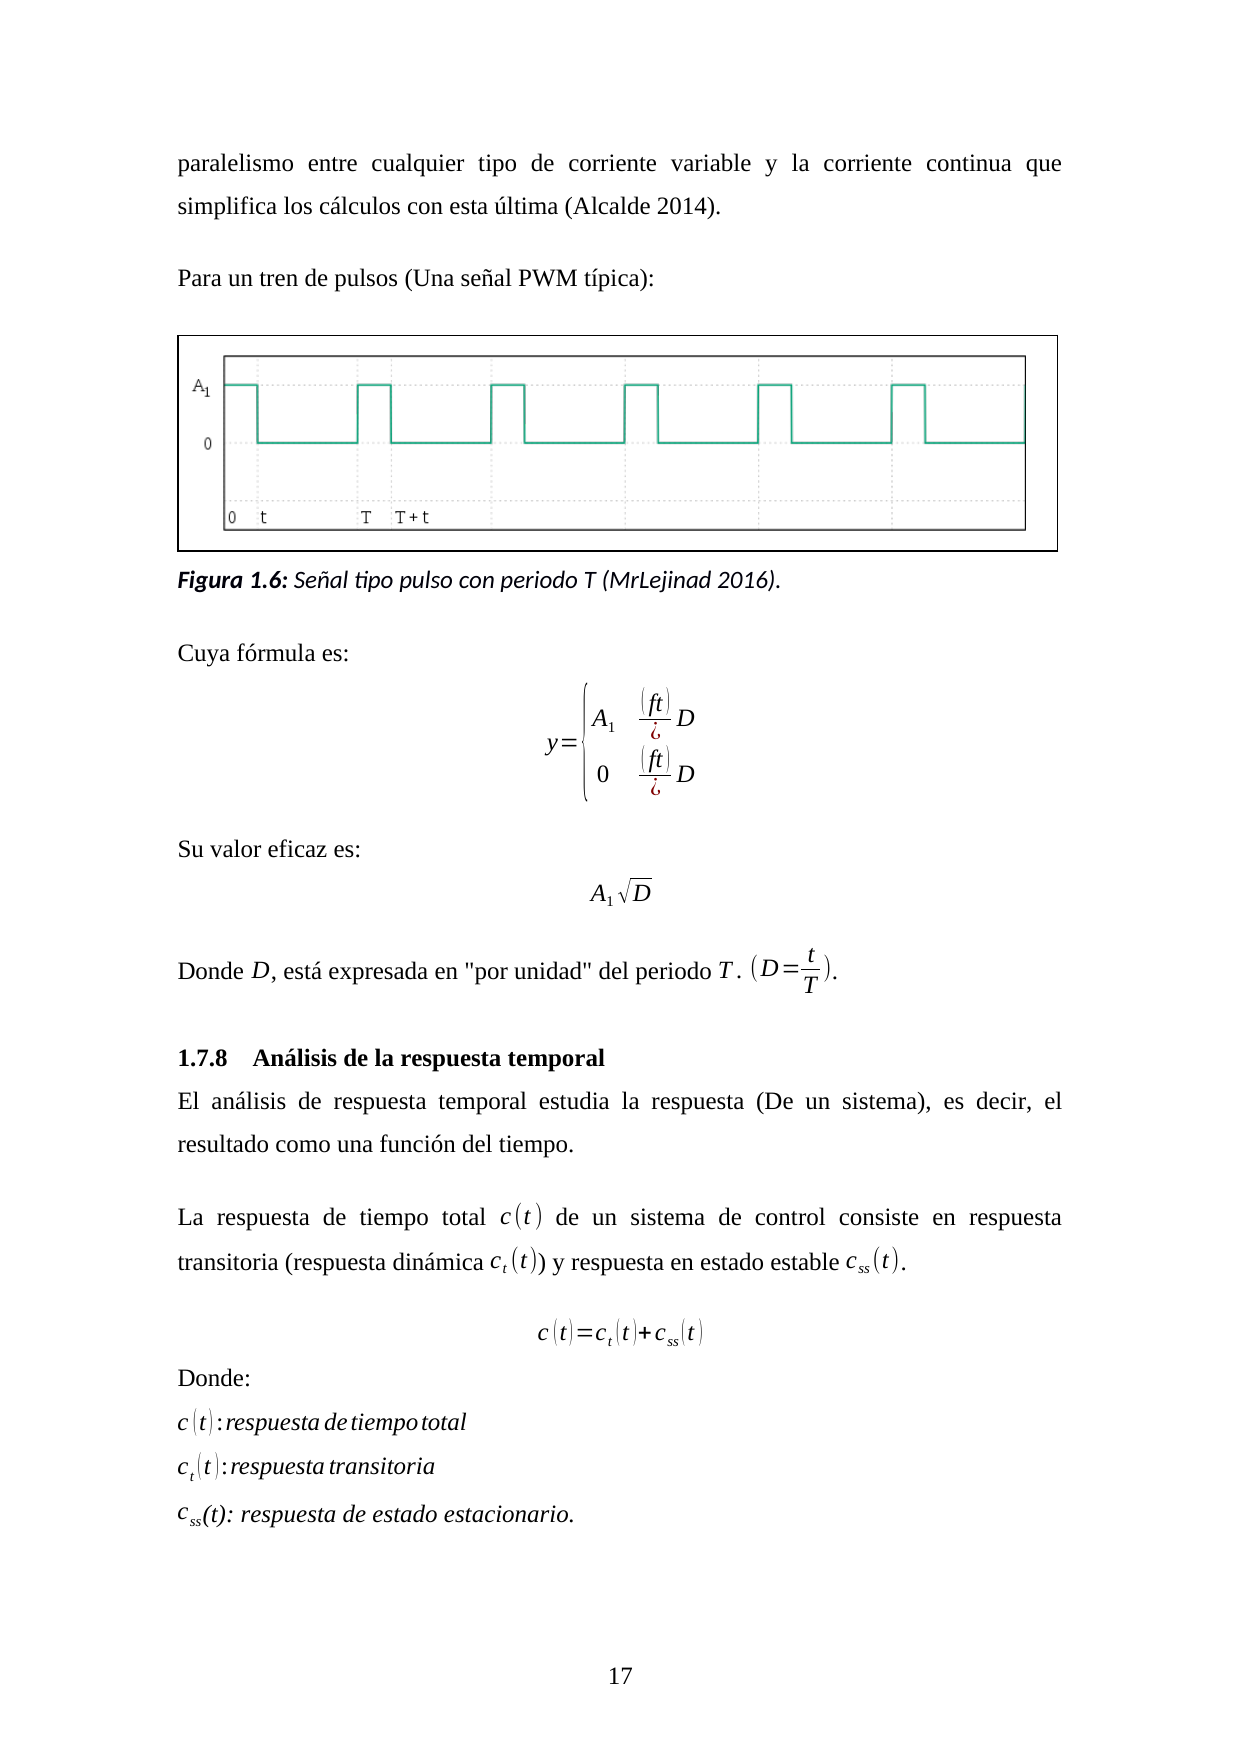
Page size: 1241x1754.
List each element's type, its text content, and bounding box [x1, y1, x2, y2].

text El análisis de respuesta temporal estudia la respuesta (De un sistema), es decir, el resultado como una función del tiempo. [177, 1086, 1063, 1158]
text La respuesta de tiempo total de un sistema de control consiste en respuesta transitoria (respuesta dinámica ) y respuesta en estado estable . [177, 1201, 1063, 1277]
text Para un tren de pulsos (Una señal PWM típica): [177, 263, 1063, 291]
text Donde: [177, 1363, 1063, 1392]
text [177, 148, 1063, 219]
text Donde , está expresada en "por unidad" del periodo . [177, 941, 1063, 1000]
text Su valor eficaz es: [177, 834, 1063, 862]
text Cuya fórmula es: [177, 638, 1063, 667]
picture [179, 355, 1026, 531]
text Figura 1.6: Señal tipo pulso con periodo T (MrLejinad 2016). [177, 564, 1063, 595]
subtitle Análisis de la respuesta temporal [177, 1043, 1063, 1072]
text (t): respuesta de estado estacionario. [177, 1498, 1063, 1529]
